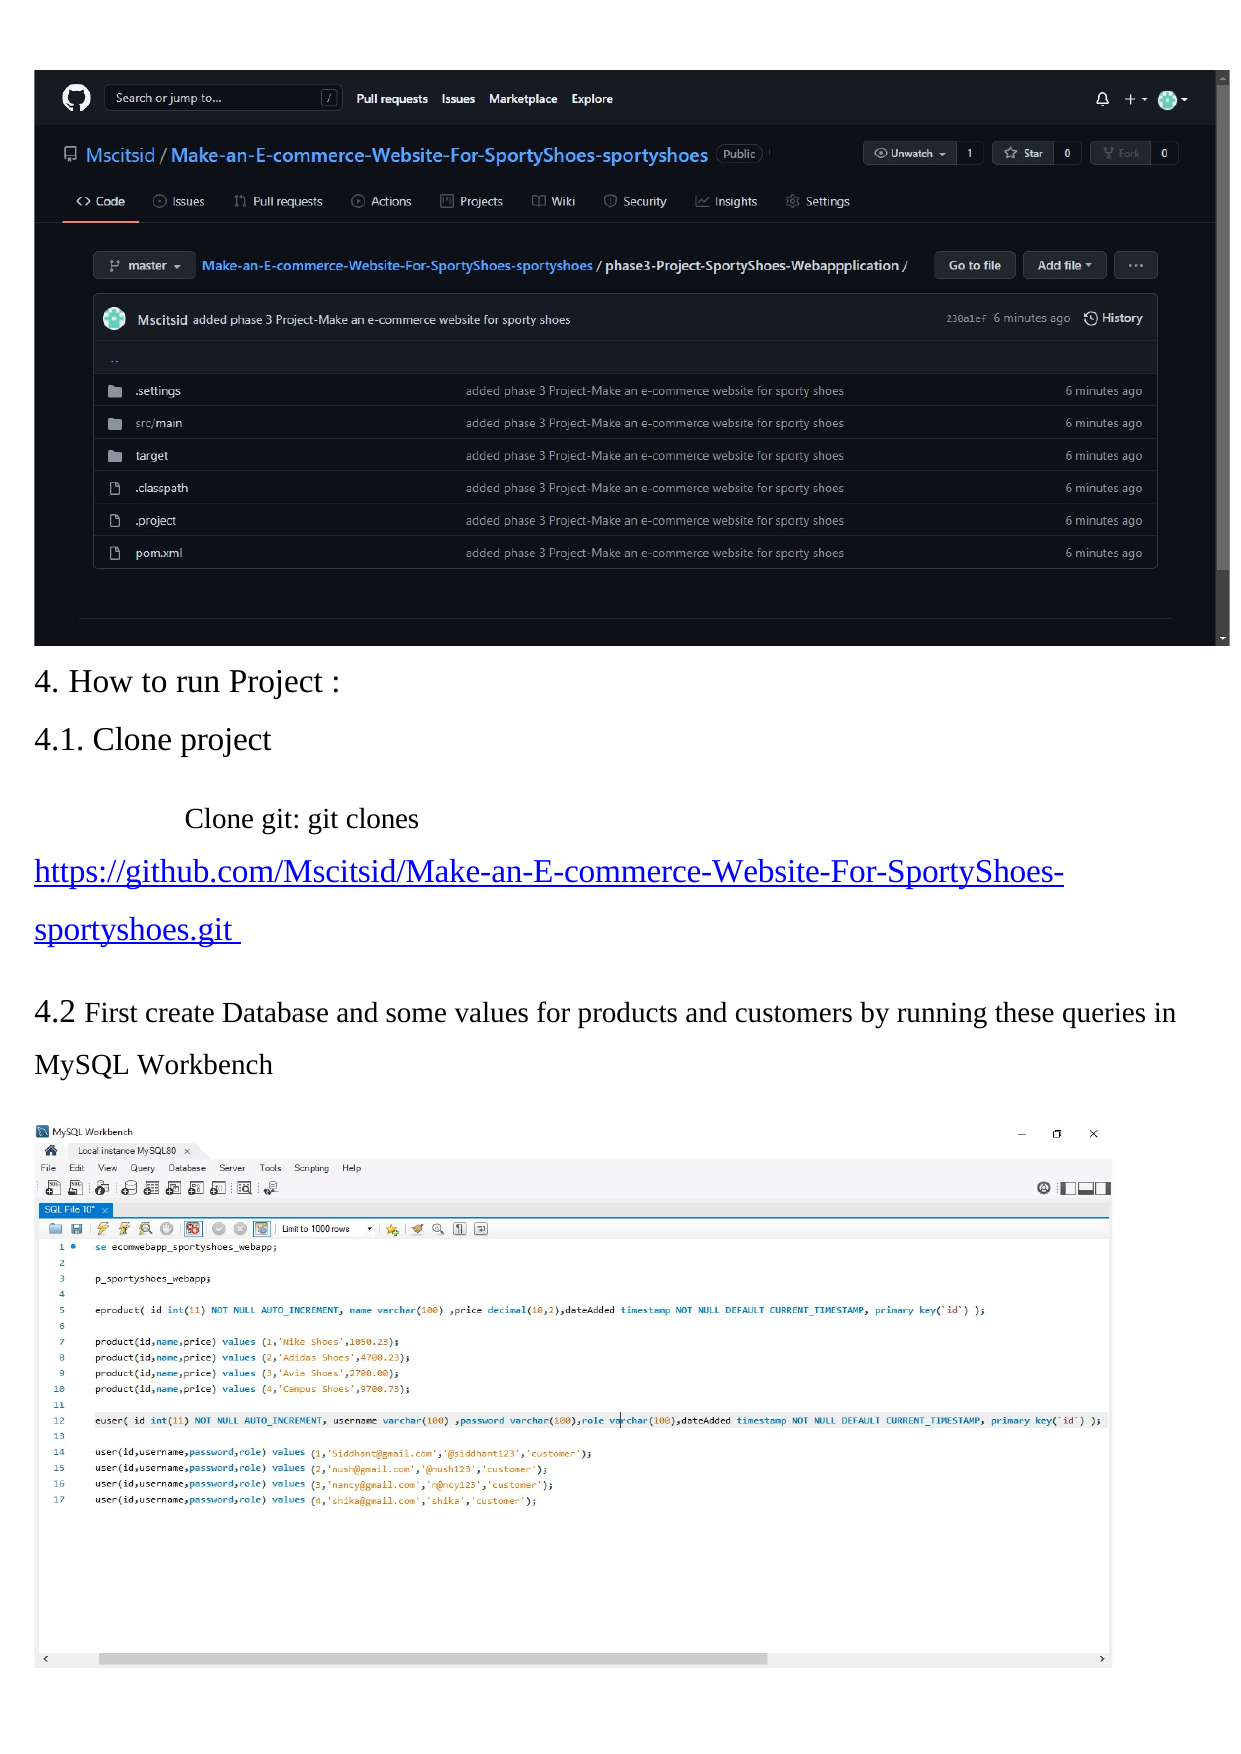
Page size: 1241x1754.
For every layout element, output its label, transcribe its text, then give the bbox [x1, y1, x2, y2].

list Clone project [34, 719, 1236, 757]
picture [34, 70, 1230, 646]
text 4.2 First create Database and some values for products and customers by running these queries in MySQL Workbench [34, 992, 1236, 1081]
picture [34, 1125, 1113, 1668]
text Clone git: git clones [184, 802, 1236, 835]
list How to run Project : [34, 661, 1236, 699]
text https://github.com/Mscitsid/Make-an-E-commerce-Website-For-SportyShoes- sportyshoes.git [34, 852, 1236, 947]
